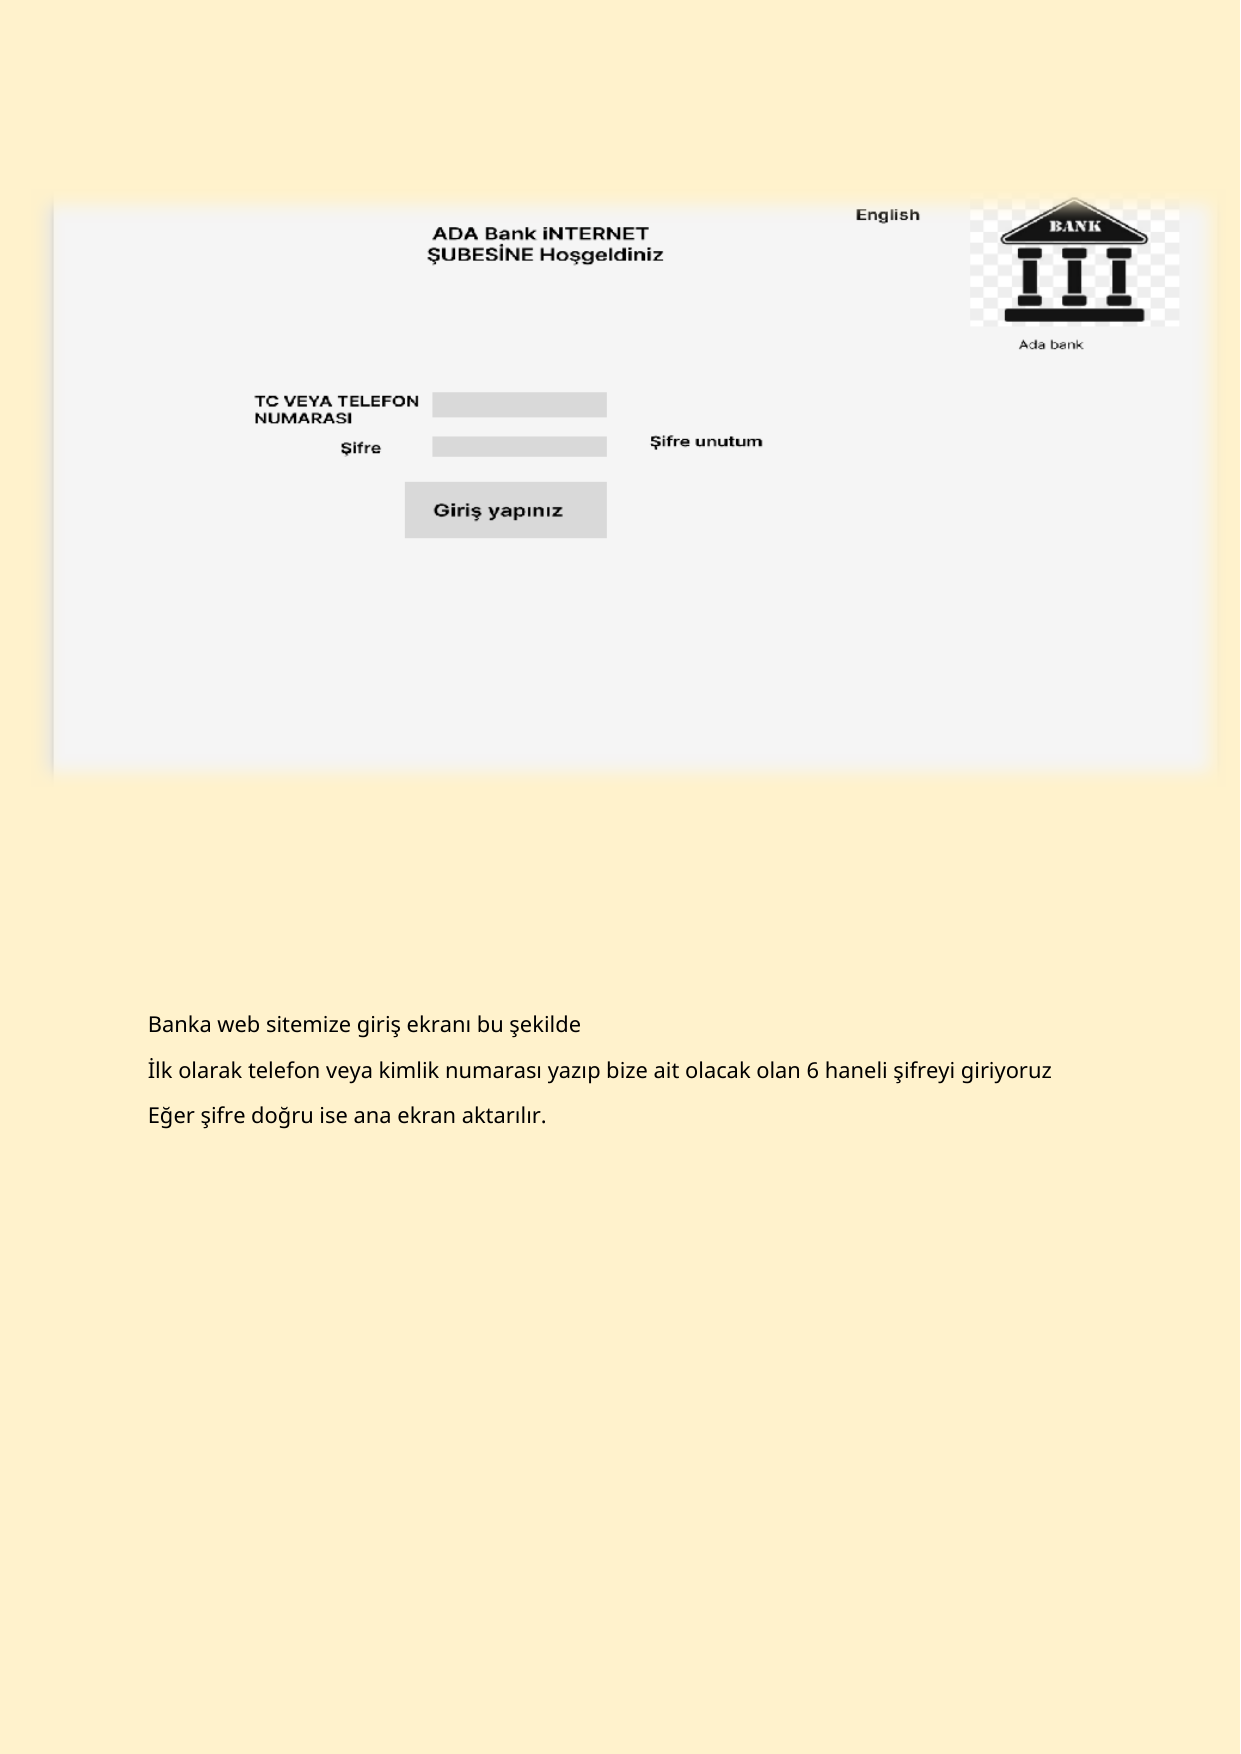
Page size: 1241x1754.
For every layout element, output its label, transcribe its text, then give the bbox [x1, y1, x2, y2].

text İlk olarak telefon veya kimlik numarası yazıp bize ait olacak olan 6 haneli şifreyi giriyoruz [148, 1055, 1093, 1084]
text Banka web sitemize giriş ekranı bu şekilde [148, 1009, 1093, 1039]
text Eğer şifre doğru ise ana ekran aktarılır. [148, 1100, 1093, 1130]
picture [58, 216, 1198, 761]
